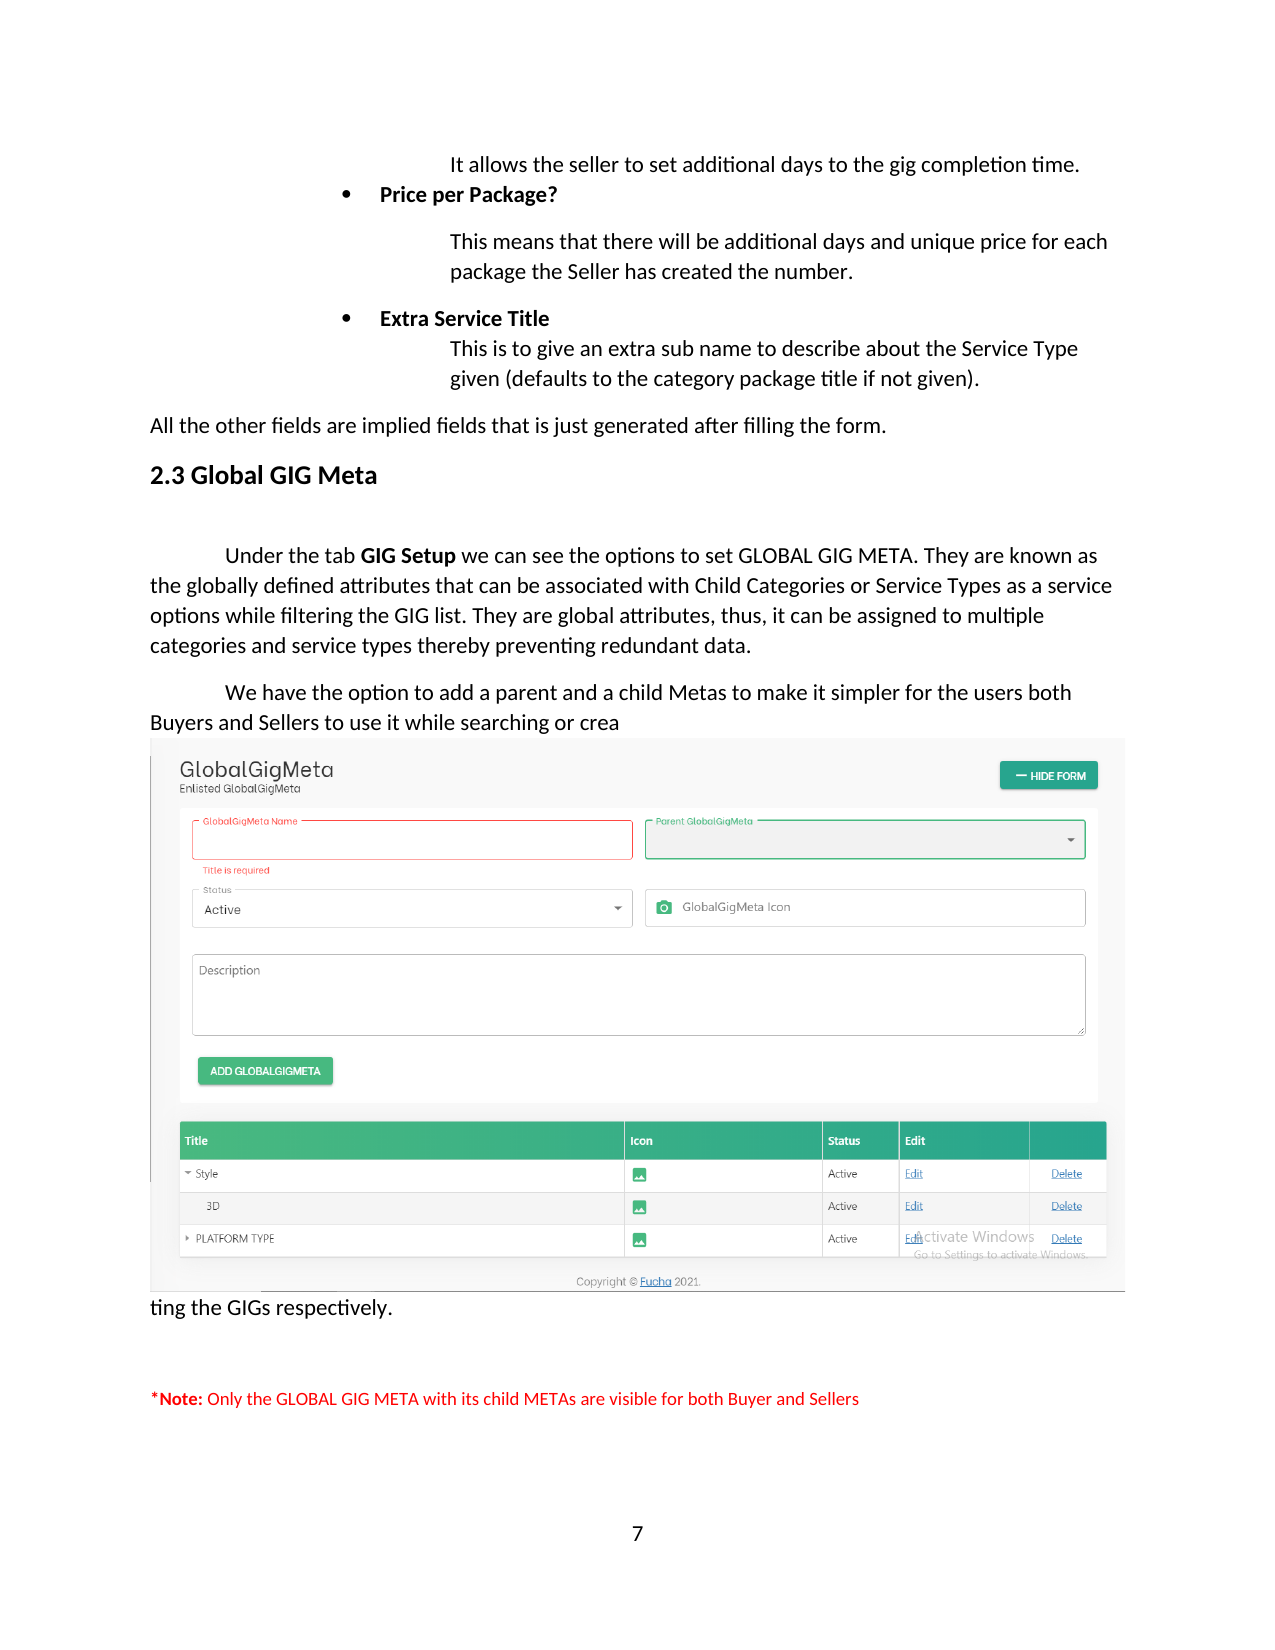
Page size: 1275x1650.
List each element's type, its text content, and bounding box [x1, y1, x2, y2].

text *Note: Only the GLOBAL GIG META with its child METAs are visible for both Buyer and Sellers [150, 1387, 1125, 1410]
text This means that there will be additional days and unique price for each package the Seller has created the number. [450, 227, 1125, 285]
list It allows the seller to set additional days to the gig completion time. [450, 150, 1125, 178]
text We have the option to add a parent and a child Metas to make it simpler for the users both Buyers and Sellers to use it while searching or creating the GIGs respectively. [150, 678, 1125, 738]
list This is to give an extra sub name to describe about the Service Type given (defaults to the category package title if not given). [450, 334, 1125, 393]
list Extra Service Title [342, 304, 1125, 332]
subtitle 2.3 Global GIG Meta [150, 458, 1125, 491]
picture [150, 738, 1125, 1292]
text All the other fields are implied fields that is just generated after filling the form. [150, 411, 1125, 439]
text Under the tab GIG Setup we can see the options to set GLOBAL GIG META. They are known as the globally defined attributes that can be associated with Child Categories or Service Types as a service options while filtering the GIG list. They are global attributes, thus, it can be assigned to multiple categories and service types thereby preventing redundant data. [150, 541, 1125, 659]
text We have the option to add a parent and a child Metas to make it simpler for the users both Buyers and Sellers to use it while searching or creating the GIGs respectively. [150, 1292, 1125, 1321]
list Price per Package? [342, 180, 1125, 208]
